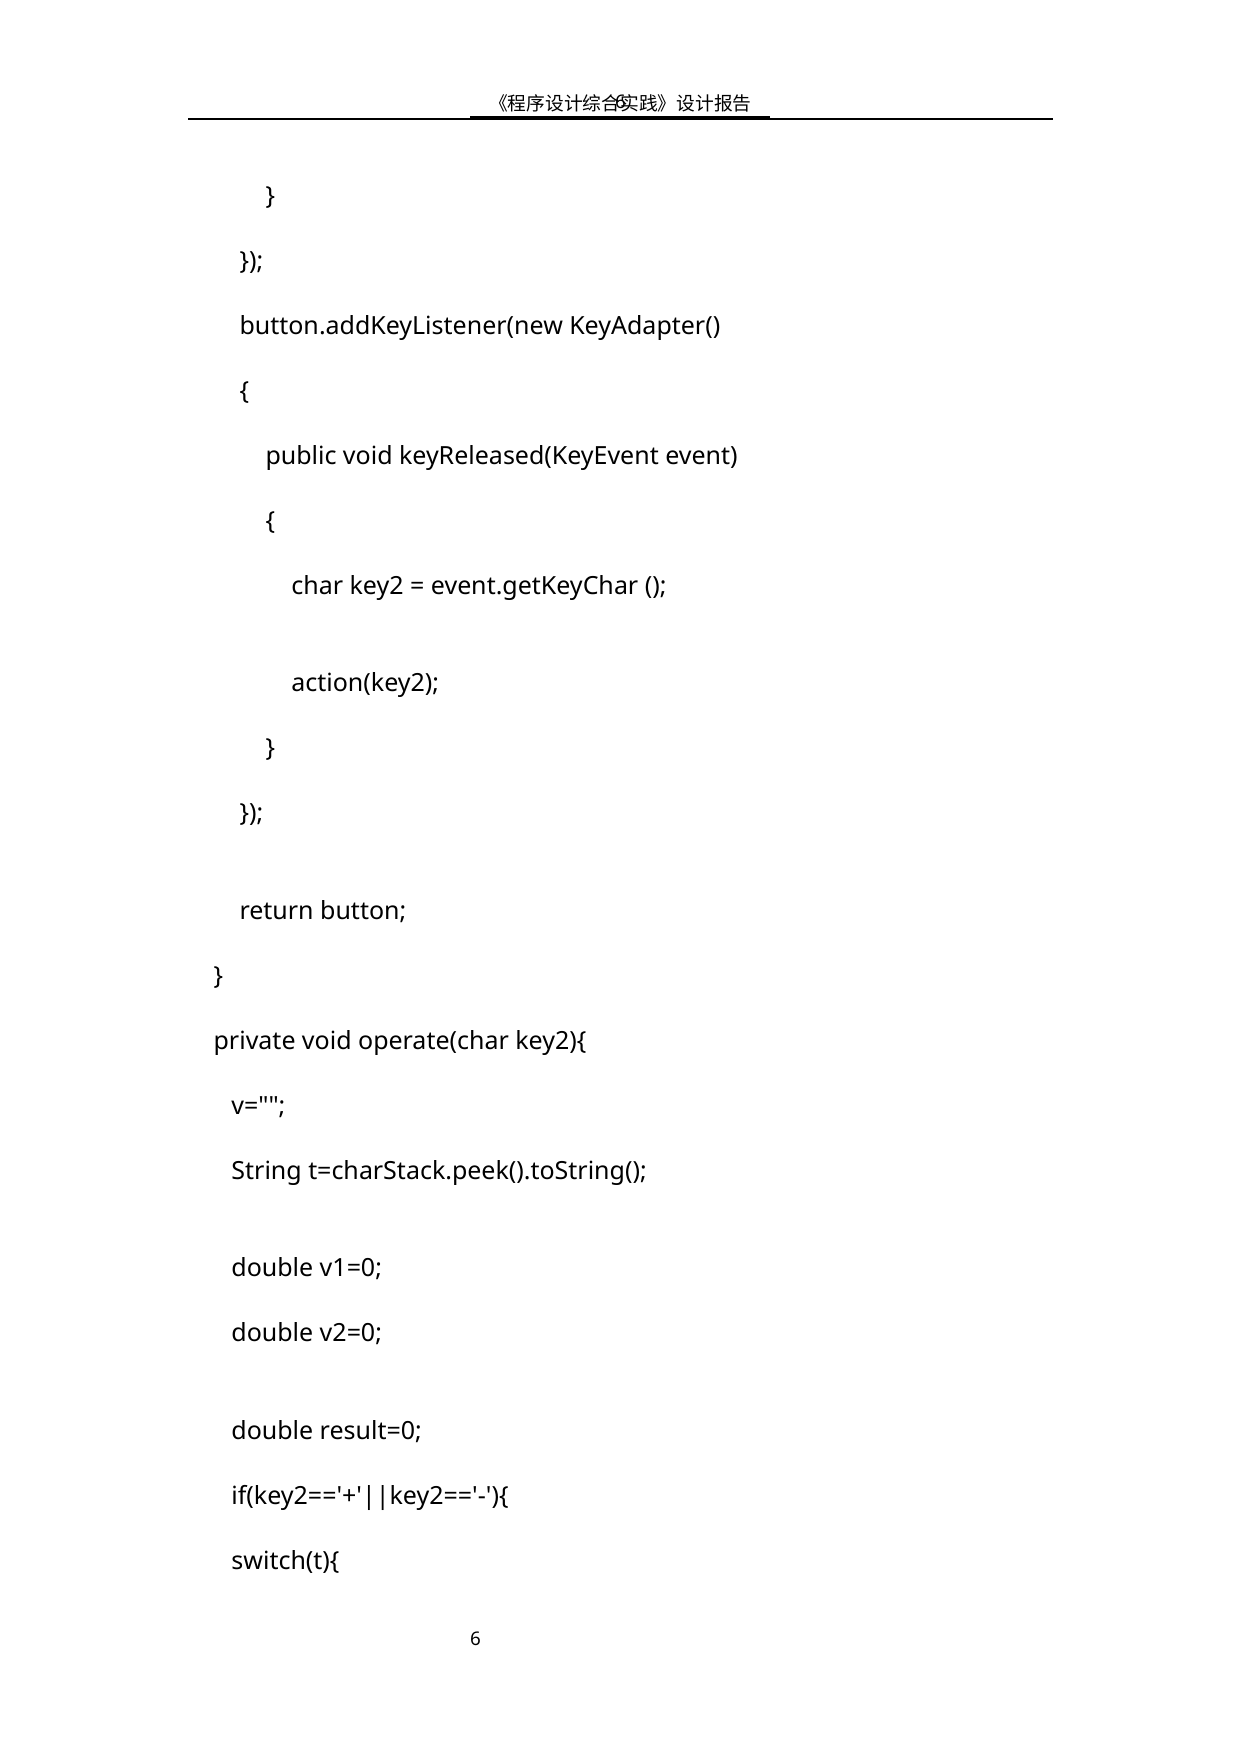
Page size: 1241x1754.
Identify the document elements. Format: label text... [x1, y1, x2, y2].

text double v2=0; [187, 1299, 1053, 1364]
text private void operate(char key2){ [187, 1007, 1053, 1072]
text String t=charStack.peek().toString(); [187, 1137, 1053, 1202]
text char key2 = event.getKeyChar (); [187, 552, 1053, 617]
text } [187, 162, 1053, 227]
text button.addKeyListener(new KeyAdapter() [187, 292, 1053, 357]
text if(key2=='+'||key2=='-'){ [187, 1462, 1053, 1527]
text v=""; [187, 1072, 1053, 1137]
text }); [187, 779, 1053, 844]
text { [187, 357, 1053, 422]
text }); [187, 227, 1053, 292]
text return button; [187, 877, 1053, 942]
text action(key2); [187, 649, 1053, 714]
text public void keyReleased(KeyEvent event) [187, 422, 1053, 487]
text double v1=0; [187, 1234, 1053, 1299]
text { [187, 487, 1053, 552]
text double result=0; [187, 1397, 1053, 1462]
text } [187, 942, 1053, 1007]
text } [187, 714, 1053, 779]
text switch(t){ [187, 1527, 1053, 1592]
